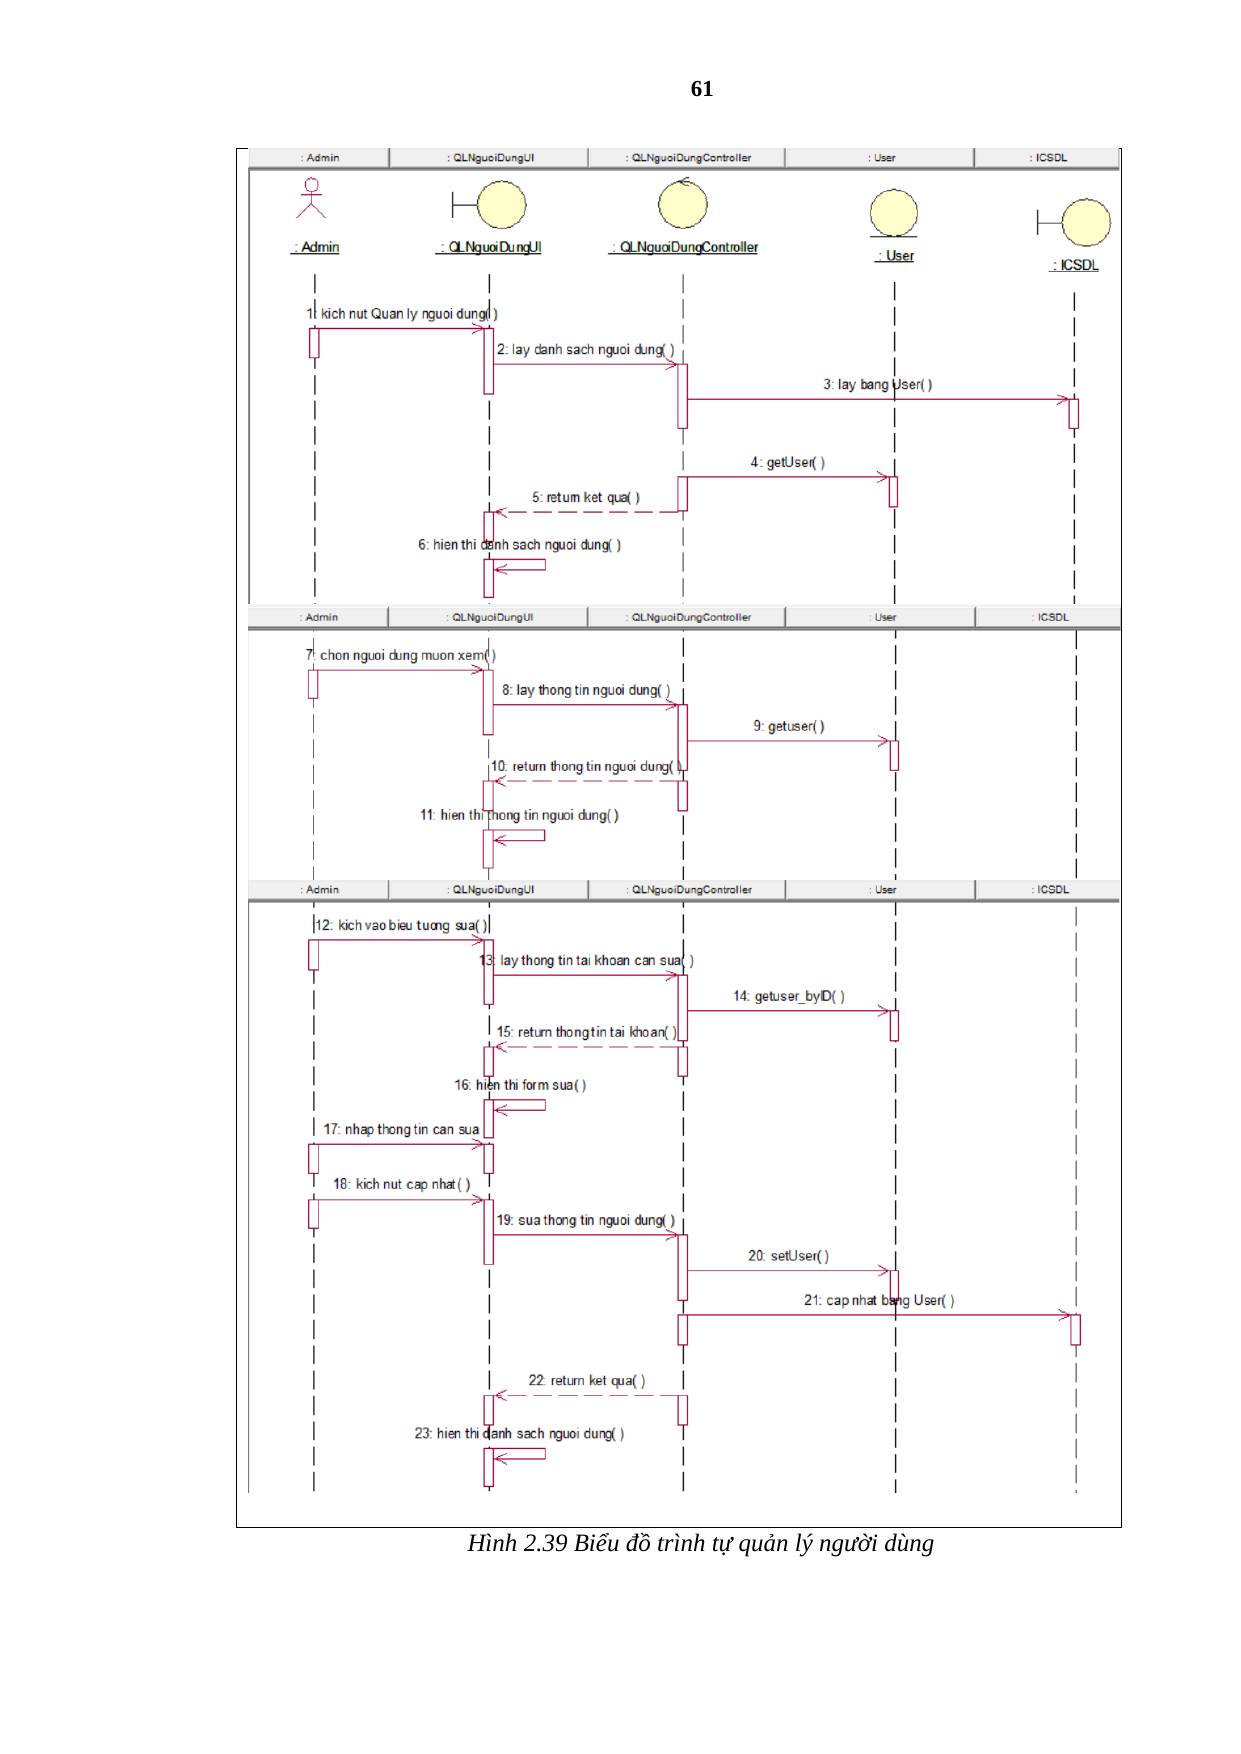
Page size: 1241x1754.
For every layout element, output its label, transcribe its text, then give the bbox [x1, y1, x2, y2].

table_header [237, 149, 1121, 1527]
picture [248, 148, 1121, 1493]
text Hình 2.39 Biểu đồ trình tự quản lý người dùng [207, 1528, 1122, 1556]
